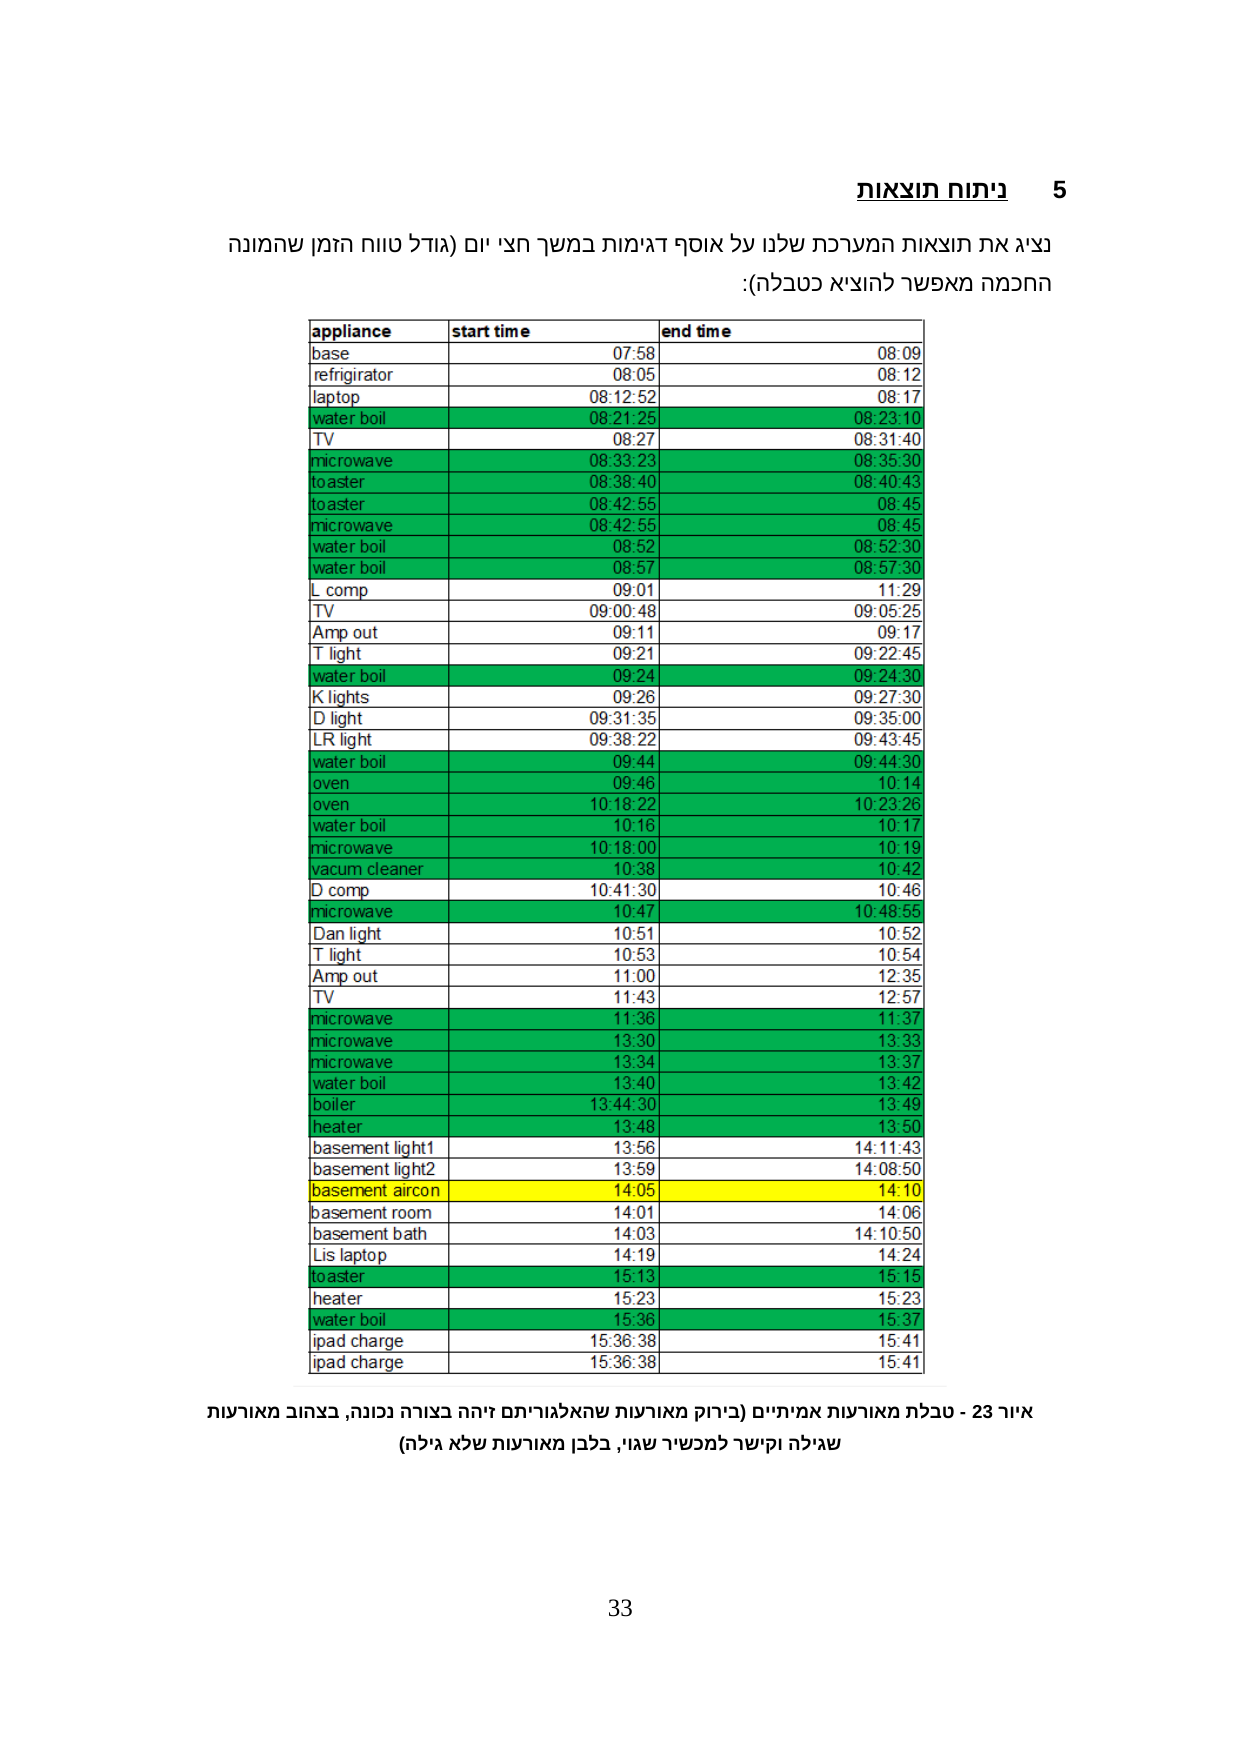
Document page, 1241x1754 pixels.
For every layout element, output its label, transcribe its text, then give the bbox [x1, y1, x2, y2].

subtitle ניתוח תוצאות [187, 175, 1053, 204]
picture [293, 309, 947, 1387]
text איור 23 - טבלת מאורעות אמיתיים (בירוק מאורעות שהאלגוריתם זיהה בצורה נכונה, בצהוב מאורעות שגילה וקישר למכשיר שגוי, בלבן מאורעות שלא גילה) [187, 1401, 1053, 1454]
text נציג את תוצאות המערכת שלנו על אוסף דגימות במשך חצי יום (גודל טווח הזמן שהמונה החכמה מאפשר להוציא כטבלה): [187, 231, 1053, 296]
